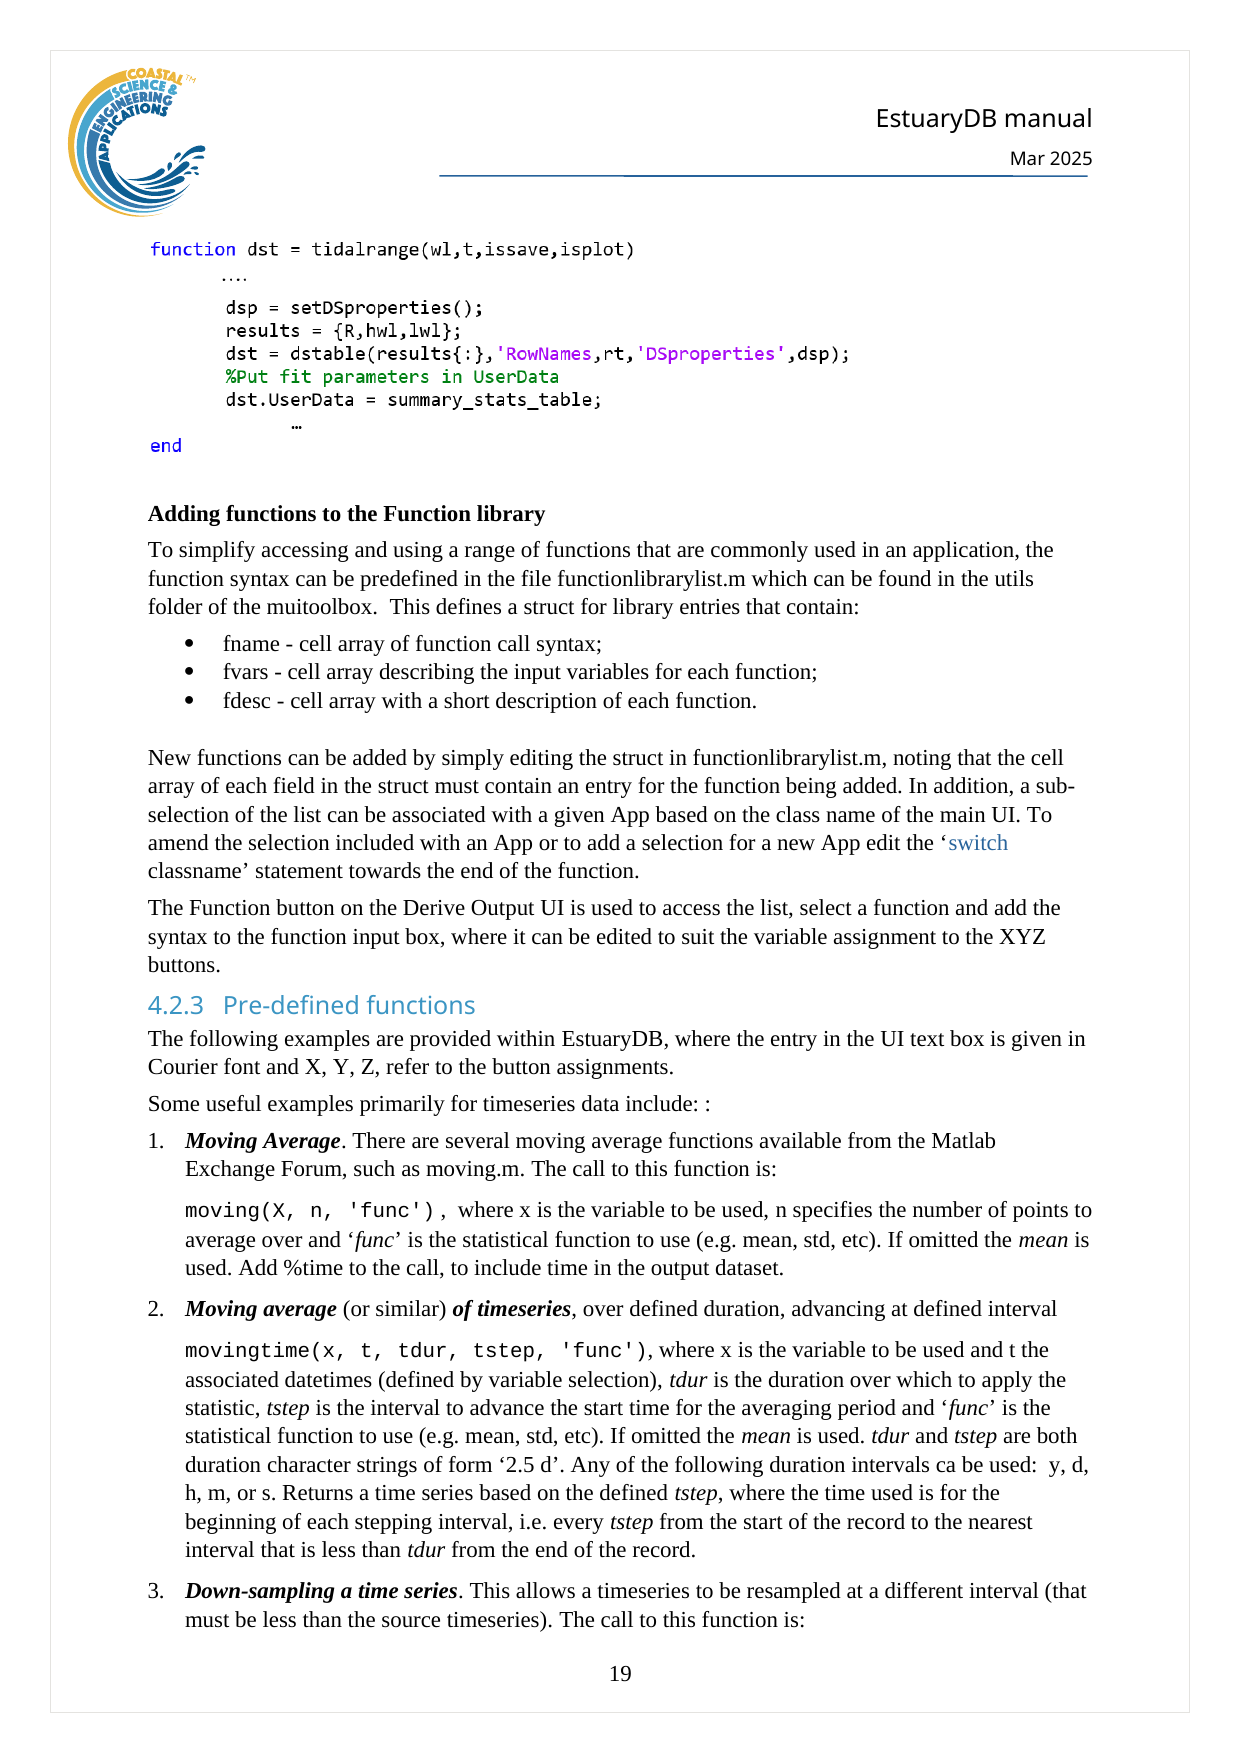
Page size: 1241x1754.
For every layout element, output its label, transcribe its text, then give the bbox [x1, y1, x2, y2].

list Down-sampling a time series. This allows a timeseries to be resampled at a different interval (that must be less than the source timeseries). The call to this function is: [147, 1577, 1093, 1632]
text Adding functions to the Function library [148, 499, 1093, 526]
text New functions can be added by simply editing the struct in functionlibrarylist.m, noting that the cell array of each field in the struct must contain an entry for the function being added. In addition, a sub-selection of the list can be associated with a given App based on the class name of the main UI. To amend the selection included with an App or to add a selection for a new App edit the ‘switch classname’ statement towards the end of the function. [148, 744, 1093, 884]
text The Function button on the Derive Output UI is used to access the list, select a function and add the syntax to the function input box, where it can be edited to suit the variable assignment to the XYZ buttons. [148, 894, 1093, 977]
text moving(X, n, 'func') , where x is the variable to be used, n specifies the number of points to average over and ‘func’ is the statistical function to use (e.g. mean, std, etc). If omitted the mean is used. Add %time to the call, to include time in the output dataset. [185, 1196, 1093, 1281]
list fname - cell array of function call syntax; [185, 630, 1093, 656]
list Moving Average. There are several moving average functions available from the Matlab Exchange Forum, such as moving.m. The call to this function is: [147, 1127, 1093, 1181]
list fvars - cell array describing the input variables for each function; [185, 658, 1093, 685]
text movingtime(x, t, tdur, tstep, 'func'), where x is the variable to be used and t the associated datetimes (defined by variable selection), tdur is the duration over which to apply the statistic, tstep is the interval to advance the start time for the averaging period and ‘func’ is the statistical function to use (e.g. mean, std, etc). If omitted the mean is used. tdur and tstep are both duration character strings of form ‘2.5 d’. Any of the following duration intervals ca be used: y, d, h, m, or s. Returns a time series based on the defined tstep, where the time used is for the beginning of each stepping interval, i.e. every tstep from the start of the record to the nearest interval that is less than tdur from the end of the record. [185, 1336, 1093, 1563]
text To simplify accessing and using a range of functions that are commonly used in an application, the function syntax can be predefined in the file functionlibrarylist.m which can be found in the utils folder of the muitoolbox. This defines a struct for library entries that contain: [148, 536, 1093, 619]
text The following examples are provided within EstuaryDB, where the entry in the UI text box is given in Courier font and X, Y, Z, refer to the button assignments. [148, 1025, 1093, 1079]
subtitle Pre-defined functions [148, 988, 1093, 1022]
list fdesc - cell array with a short description of each function. [185, 687, 1093, 713]
list Moving average (or similar) of timeseries, over defined duration, advancing at defined interval [147, 1295, 1093, 1321]
text Some useful examples primarily for timeseries data include: : [148, 1090, 1093, 1116]
picture [147, 233, 860, 453]
